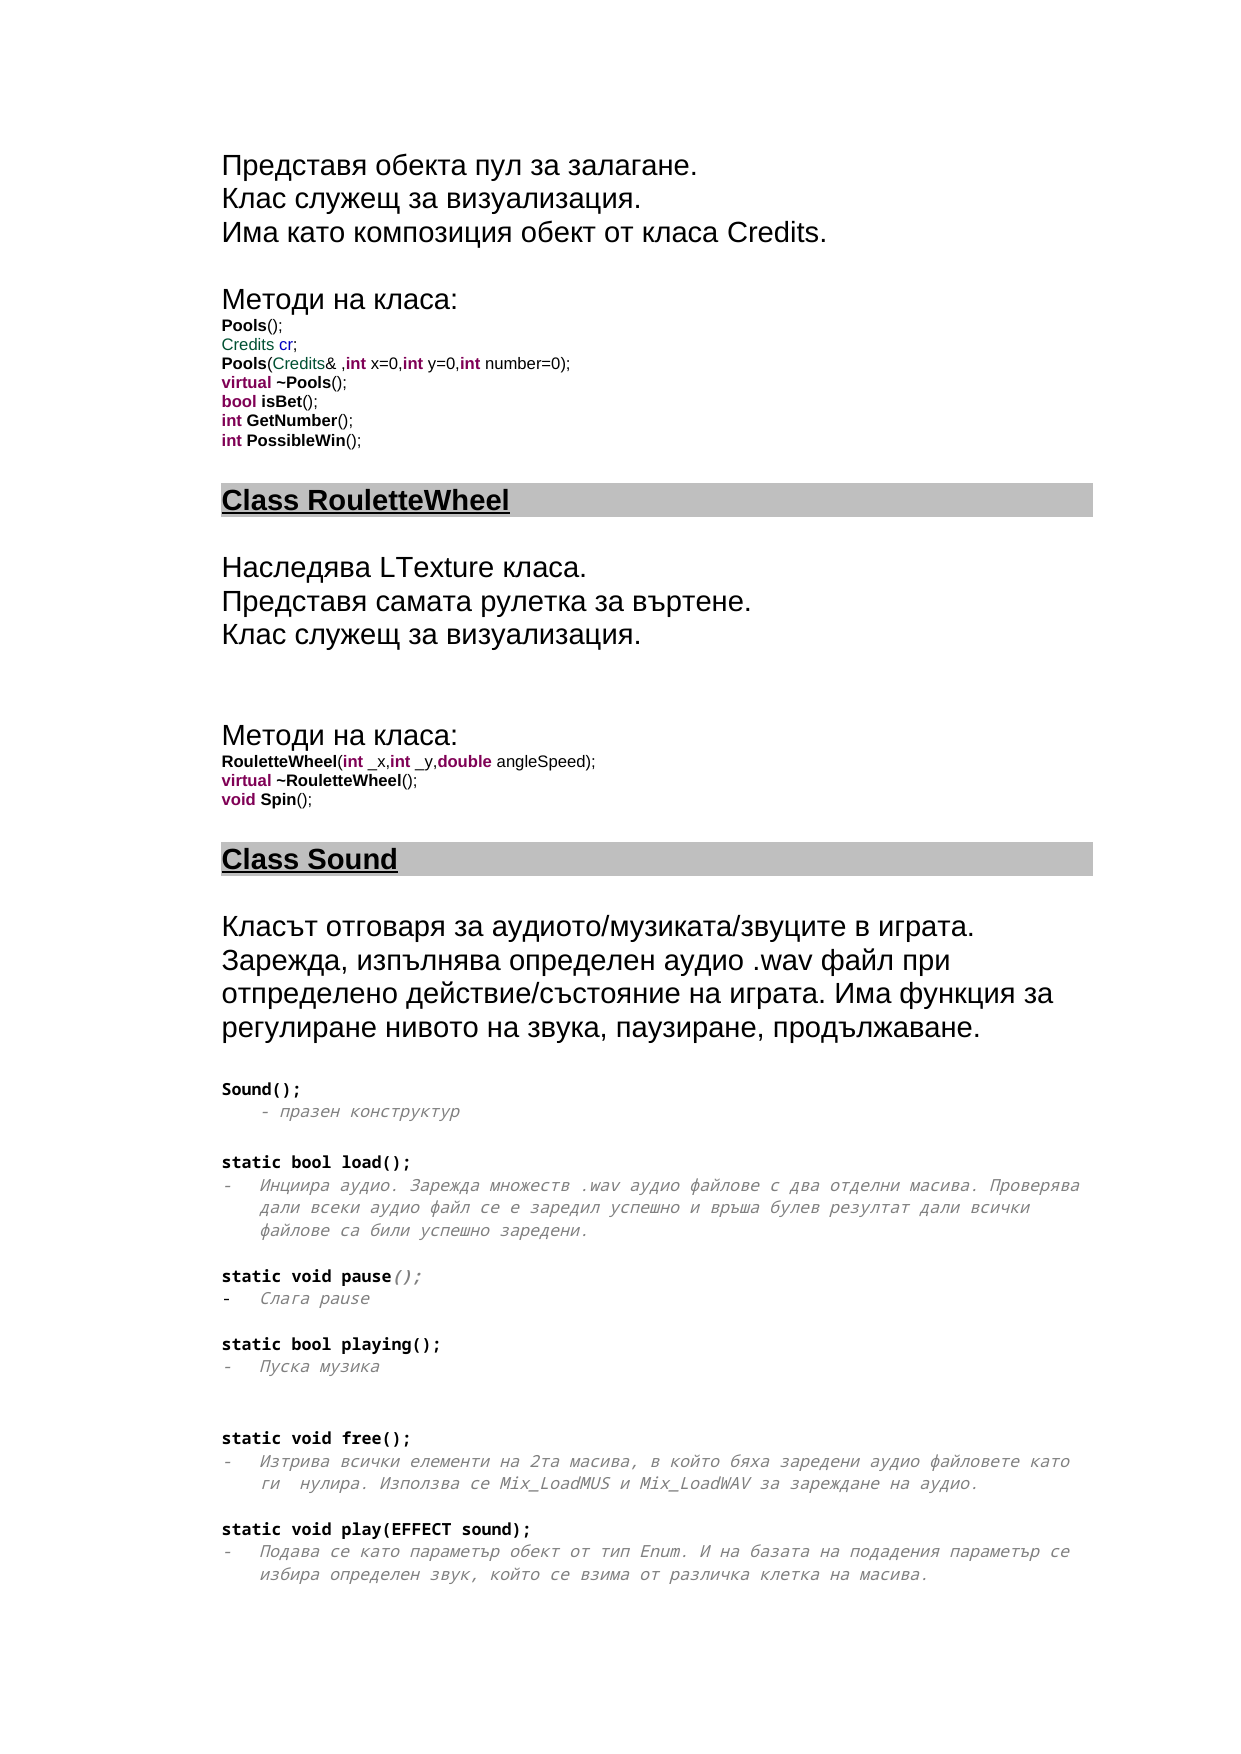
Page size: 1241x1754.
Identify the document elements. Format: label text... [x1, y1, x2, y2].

text Клас служещ за визуализация. [221, 617, 1093, 651]
text Sound(); [148, 1077, 1093, 1100]
list Пуска музика [221, 1355, 1093, 1378]
list Подава се като параметър обект от тип Enum. И на базата на подадения параметър се избира определен звук, който се взима от различка клетка на масива. [221, 1540, 1093, 1585]
text static bool load(); [148, 1151, 1093, 1173]
text static bool playing(); [148, 1332, 1093, 1355]
text Наследява LTexture класа. [221, 550, 1093, 584]
text Представя обекта пул за залагане. [221, 148, 1093, 181]
text Представя самата рулетка за въртене. [221, 584, 1093, 617]
text Class RouletteWheel [221, 483, 1093, 517]
text Pools(); [148, 315, 1093, 334]
list Инциира аудио. Зарежда множеств .wav аудио файлове с два отделни масива. Проверява дали всеки аудио файл се е заредил успешно и връша булев резултат дали всички файлове са били успешно заредени. [221, 1173, 1093, 1241]
text bool isBet(); [148, 392, 1093, 411]
list Изтрива всички елементи на 2та масива, в който бяха заредени аудио файловете като ги нулира. Използва се Мix_LoadMUS и Mix_LoadWAV за зареждане на аудио. [221, 1449, 1093, 1494]
text Класът отговаря за аудиото/музиката/звуците в играта. [221, 909, 1093, 943]
text RouletteWheel(int _x,int _y,double angleSpeed); [148, 751, 1093, 771]
text static void play(EFFECT sound); [148, 1517, 1093, 1540]
list Слага pause [221, 1287, 1093, 1309]
list - празен конструктур [221, 1100, 1093, 1123]
text static void free(); [148, 1426, 1093, 1449]
text Клас служещ за визуализация. [221, 181, 1093, 215]
text virtual ~RouletteWheel(); [148, 771, 1093, 790]
text Методи на класа: [221, 282, 1093, 315]
text virtual ~Pools(); [148, 373, 1093, 392]
text static void pause(); [148, 1264, 1093, 1287]
text Методи на класа: [148, 718, 1093, 751]
text Има като композиция обект от класа Credits. [221, 215, 1093, 248]
text Credits cr; [148, 334, 1093, 354]
text void Spin(); [148, 790, 1093, 809]
text int GetNumber(); [148, 411, 1093, 430]
text Pools(Credits& ,int x=0,int y=0,int number=0); [148, 354, 1093, 373]
text int PossibleWin(); [221, 430, 1093, 449]
text Зарежда, изпълнява определен аудио .wav файл при отпределено действие/състояние на играта. Има функция за регулиране нивото на звука, паузиране, продължаване. [221, 943, 1093, 1044]
text Class Sound [221, 842, 1093, 876]
